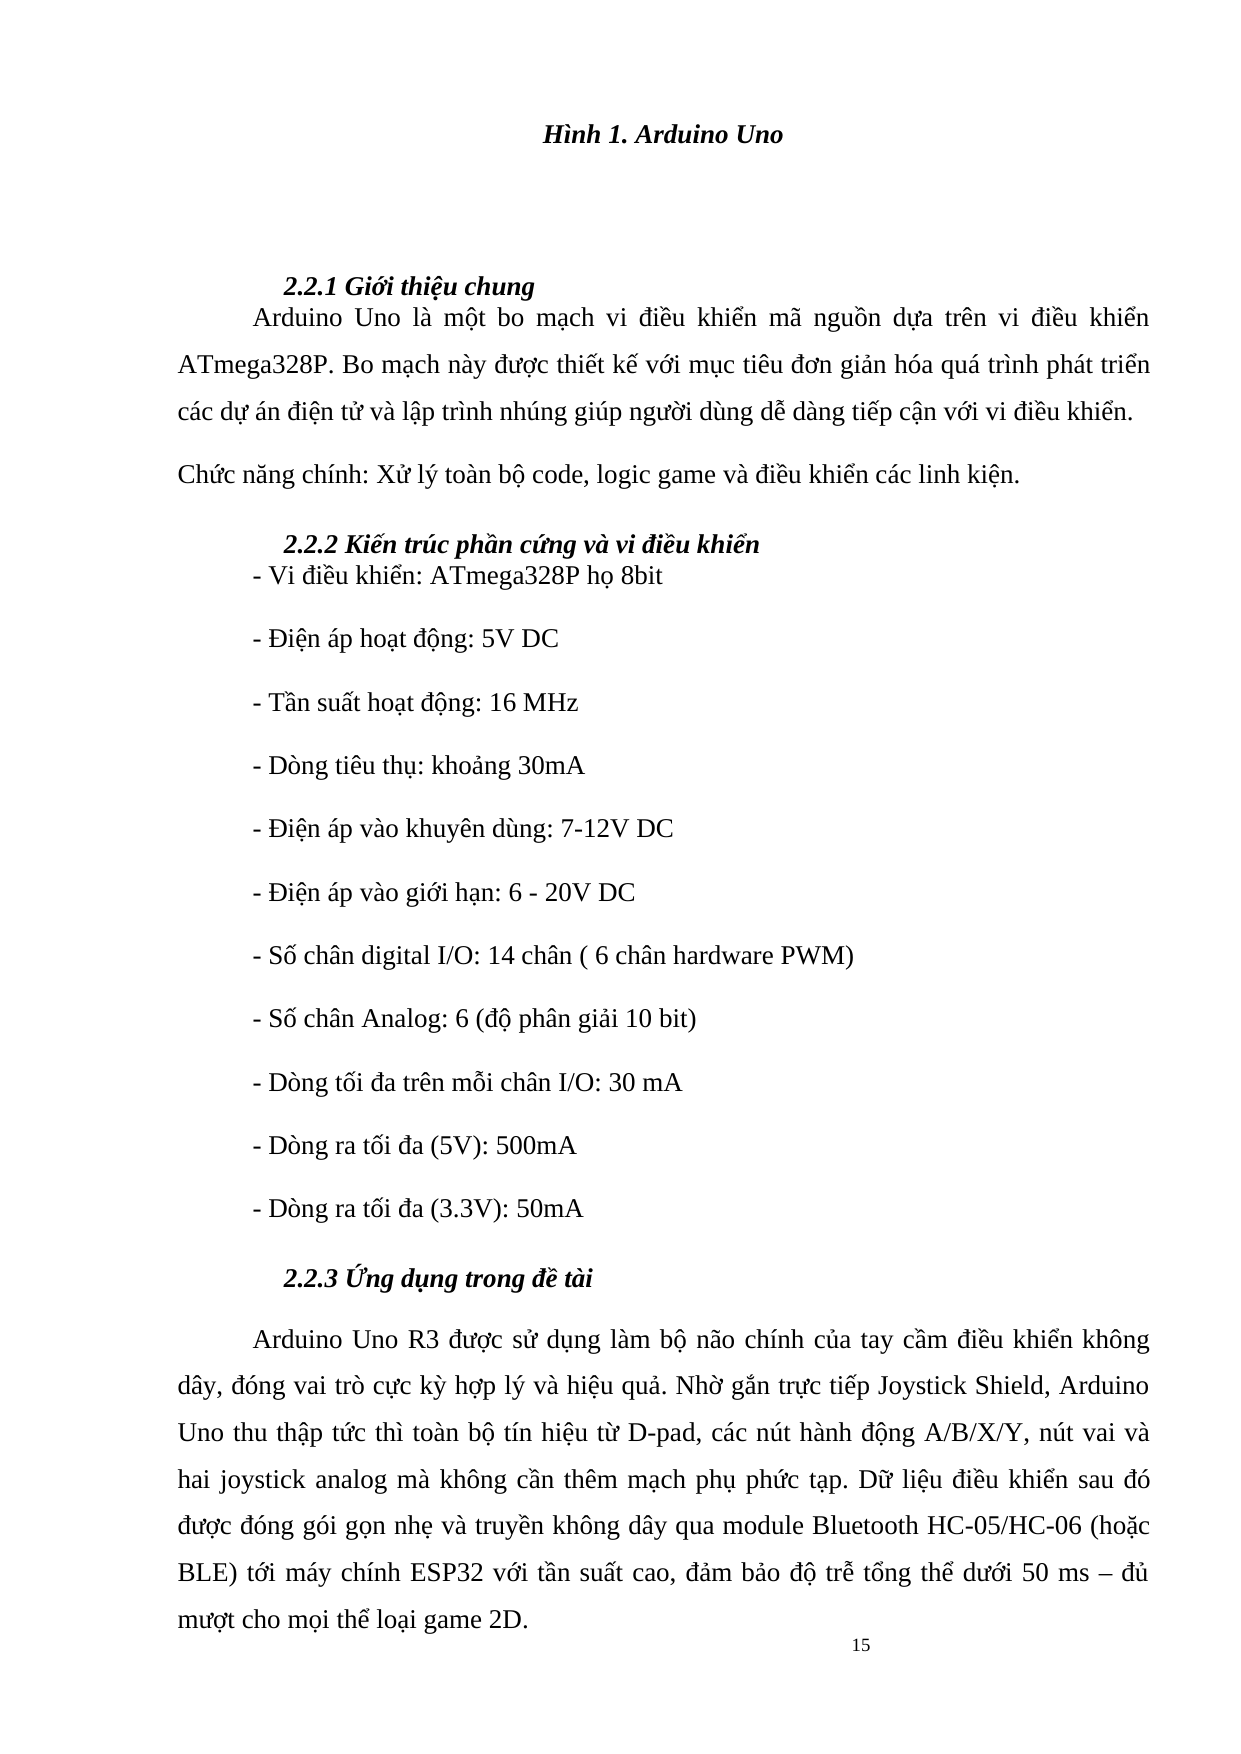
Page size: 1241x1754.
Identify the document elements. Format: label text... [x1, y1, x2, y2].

subtitle 2.2.2 Kiến trúc phần cứng và vi điều khiển [209, 528, 1152, 559]
text Arduino Uno là một bo mạch vi điều khiển mã nguồn dựa trên vi điều khiển ATmega328P. Bo mạch này được thiết kế với mục tiêu đơn giản hóa quá trình phát triển các dự án điện tử và lập trình nhúng giúp người dùng dễ dàng tiếp cận với vi điều khiển. [177, 301, 1152, 426]
text - Dòng ra tối đa (3.3V): 50mA [177, 1192, 1152, 1224]
text Hình 1. Arduino Uno [177, 118, 1152, 150]
text - Số chân Analog: 6 (độ phân giải 10 bit) [177, 1002, 1152, 1034]
text - Điện áp vào giới hạn: 6 - 20V DC [177, 876, 1152, 907]
text - Số chân digital I/O: 14 chân ( 6 chân hardware PWM) [177, 939, 1152, 970]
text - Tần suất hoạt động: 16 MHz [177, 686, 1152, 717]
subtitle 2.2.3 Ứng dụng trong đề tài [209, 1262, 1152, 1294]
text - Vi điều khiển: ATmega328P họ 8bit [177, 559, 1152, 590]
text - Điện áp hoạt động: 5V DC [177, 622, 1152, 654]
text - Dòng tiêu thụ: khoảng 30mA [177, 749, 1152, 780]
text - Điện áp vào khuyên dùng: 7-12V DC [177, 812, 1152, 844]
text - Dòng ra tối đa (5V): 500mA [177, 1129, 1152, 1160]
text Chức năng chính: Xử lý toàn bộ code, logic game và điều khiển các linh kiện. [177, 458, 1152, 489]
text Arduino Uno R3 được sử dụng làm bộ não chính của tay cầm điều khiển không dây, đóng vai trò cực kỳ hợp lý và hiệu quả. Nhờ gắn trực tiếp Joystick Shield, Arduino Uno thu thập tức thì toàn bộ tín hiệu từ D-pad, các nút hành động A/B/X/Y, nút vai và hai joystick analog mà không cần thêm mạch phụ phức tạp. Dữ liệu điều khiển sau đó được đóng gói gọn nhẹ và truyền không dây qua module Bluetooth HC-05/HC-06 (hoặc BLE) tới máy chính ESP32 với tần suất cao, đảm bảo độ trễ tổng thể dưới 50 ms – đủ mượt cho mọi thể loại game 2D. [177, 1323, 1152, 1634]
text - Dòng tối đa trên mỗi chân I/O: 30 mA [177, 1066, 1152, 1097]
subtitle 2.2.1 Giới thiệu chung [209, 270, 1152, 301]
